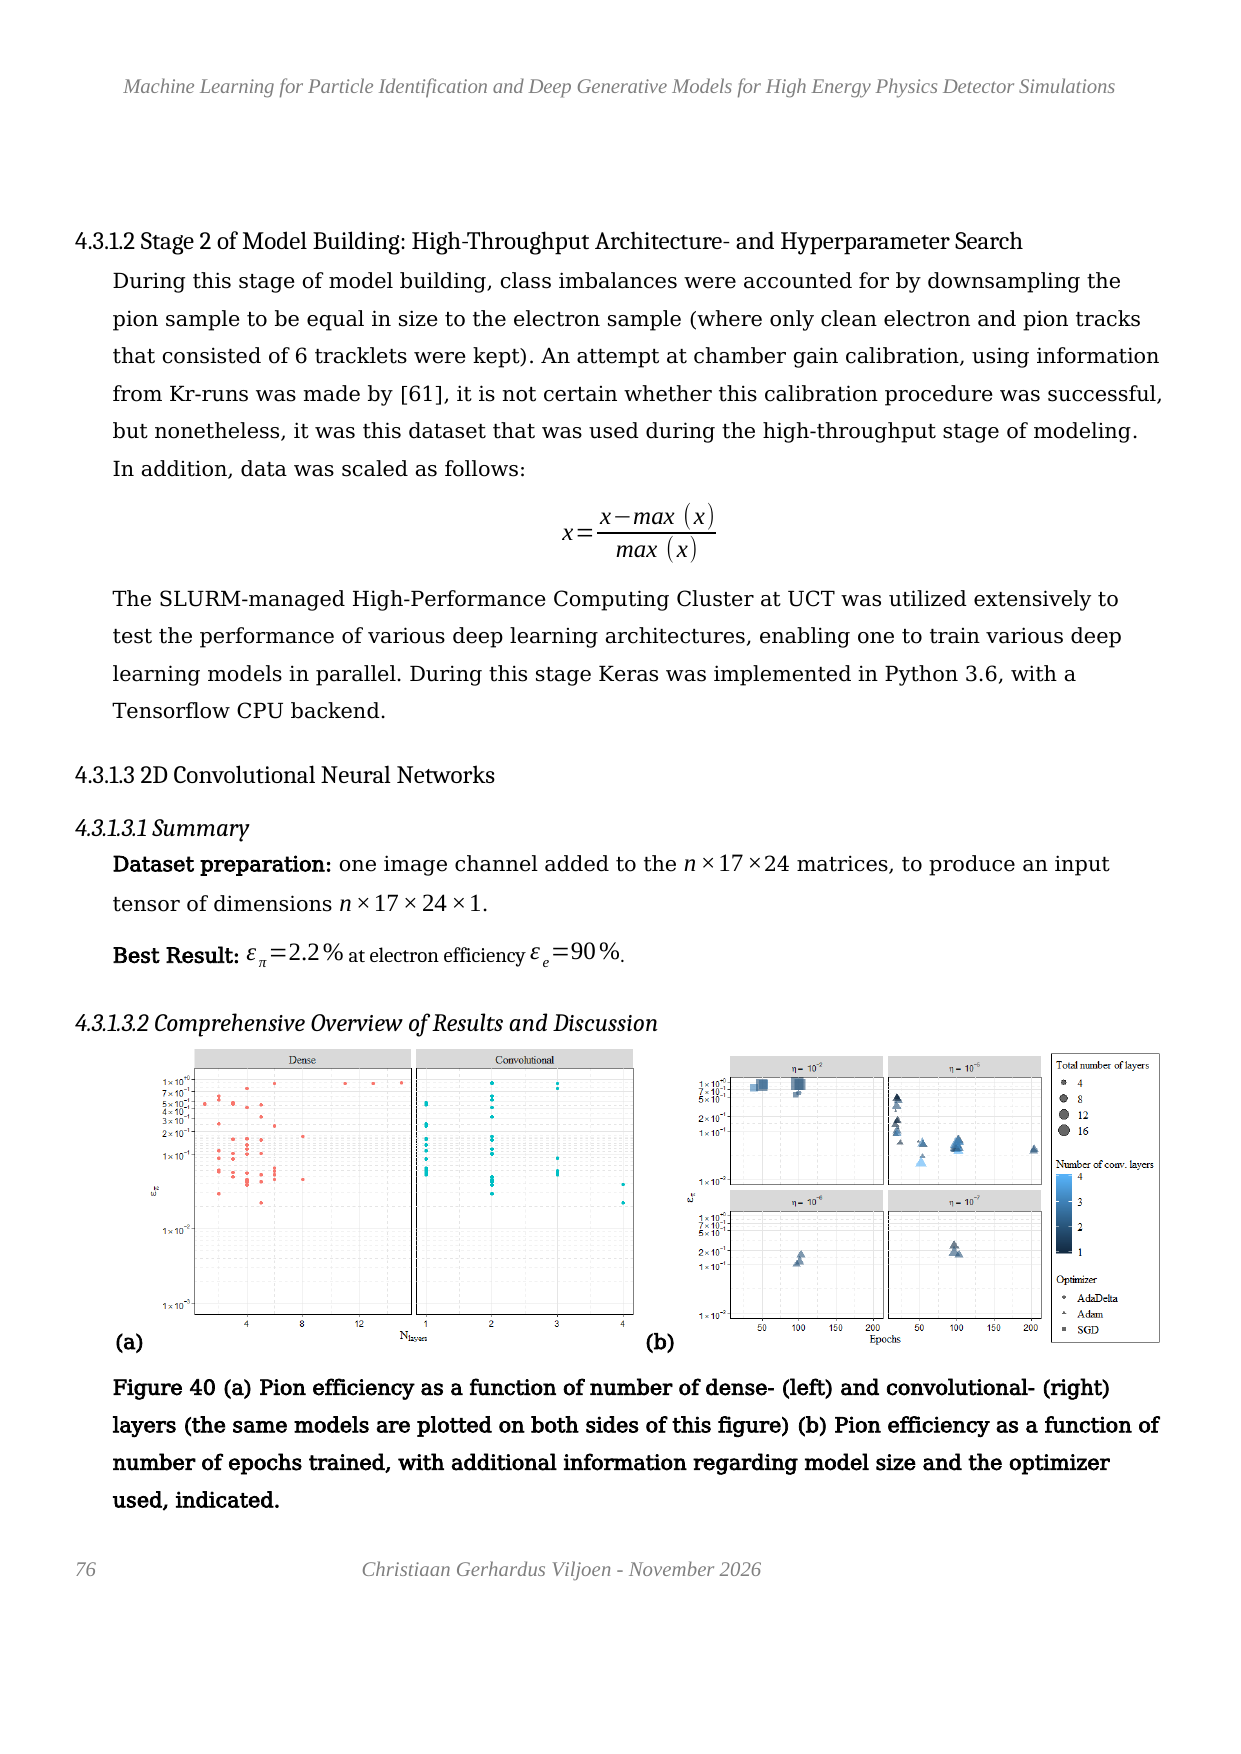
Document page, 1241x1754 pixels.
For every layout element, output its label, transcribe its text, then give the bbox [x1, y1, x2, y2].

text Figure 40 (a) Pion efficiency as a function of number of dense- (left) and convolutional- (right) layers (the same models are plotted on both sides of this figure) (b) Pion efficiency as a function of number of epochs trained, with additional information regarding model size and the optimizer used, indicated. [112, 1374, 1165, 1512]
subtitle 2D Convolutional Neural Networks [75, 761, 1165, 789]
text The SLURM-managed High-Performance Computing Cluster at UCT was utilized extensively to test the performance of various deep learning architectures, enabling one to train various deep learning models in parallel. During this stage Keras was implemented in Python 3.6, with a Tensorflow CPU backend. [112, 586, 1165, 723]
text During this stage of model building, class imbalances were accounted for by downsampling the pion sample to be equal in size to the electron sample (where only clean electron and pion tracks that consisted of 6 tracklets were kept). An attempt at chamber gain calibration, using information from Kr-runs was made by , it is not certain whether this calibration procedure was successful, but nonetheless, it was this dataset that was used during the high-throughput stage of modeling. In addition, data was scaled as follows: [112, 268, 1165, 480]
text Best Result: at electron efficiency . [112, 938, 1165, 971]
subtitle Stage 2 of Model Building: High-Throughput Architecture- and Hyperparameter Search [75, 227, 1165, 255]
subtitle Comprehensive Overview of Results and Discussion [75, 1009, 1165, 1038]
subtitle Summary [75, 814, 1165, 843]
picture [144, 1044, 638, 1349]
text Dataset preparation: one image channel added to the 24 matrices, to produce an input tensor of dimensions . [112, 849, 1165, 917]
picture [682, 1051, 1164, 1349]
